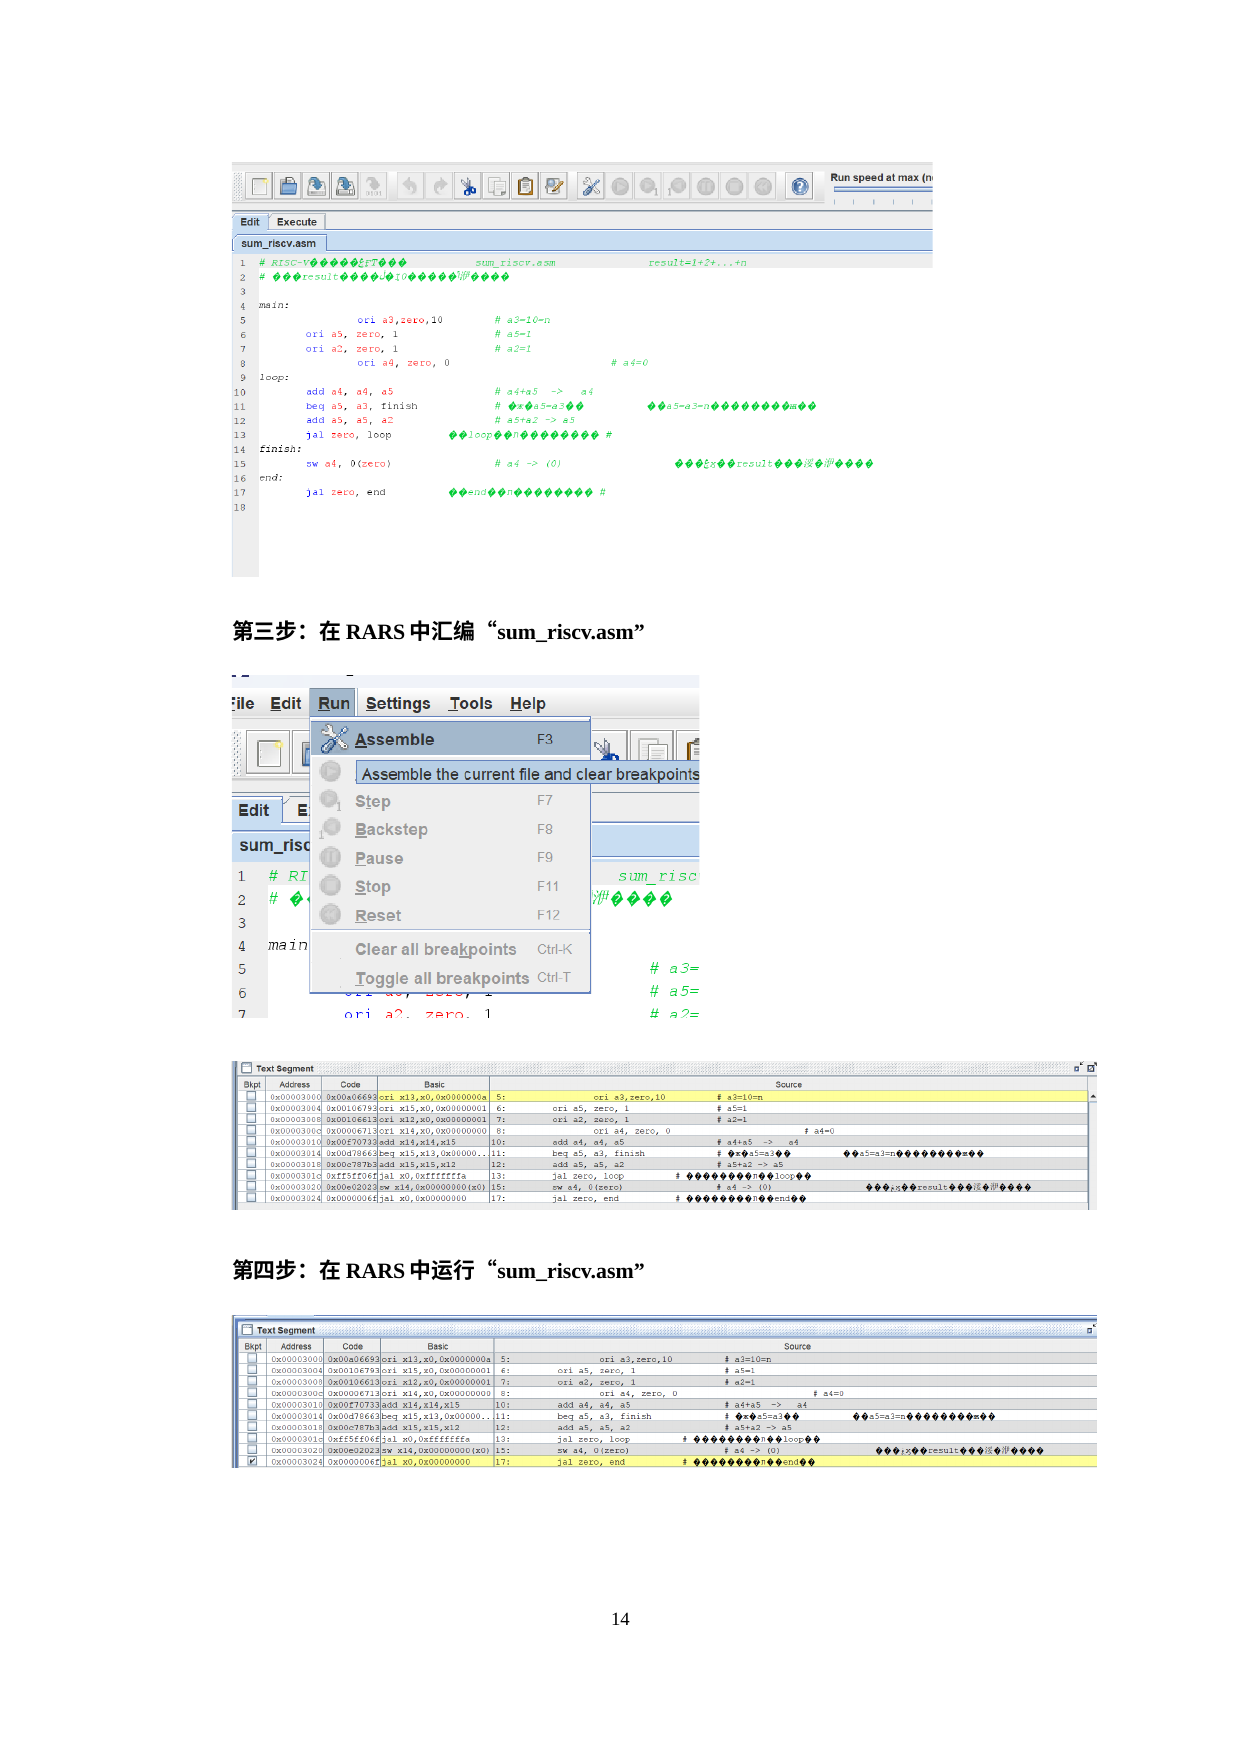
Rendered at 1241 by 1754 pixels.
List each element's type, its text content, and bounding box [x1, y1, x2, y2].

picture [231, 1061, 1097, 1210]
picture [231, 162, 933, 577]
text 第四步：在RARS中运行“sum_riscv.asm” [232, 1253, 1053, 1285]
picture [231, 675, 700, 1018]
text 第三步：在RARS中汇编“sum_riscv.asm” [232, 613, 1053, 646]
picture [231, 1315, 1097, 1468]
